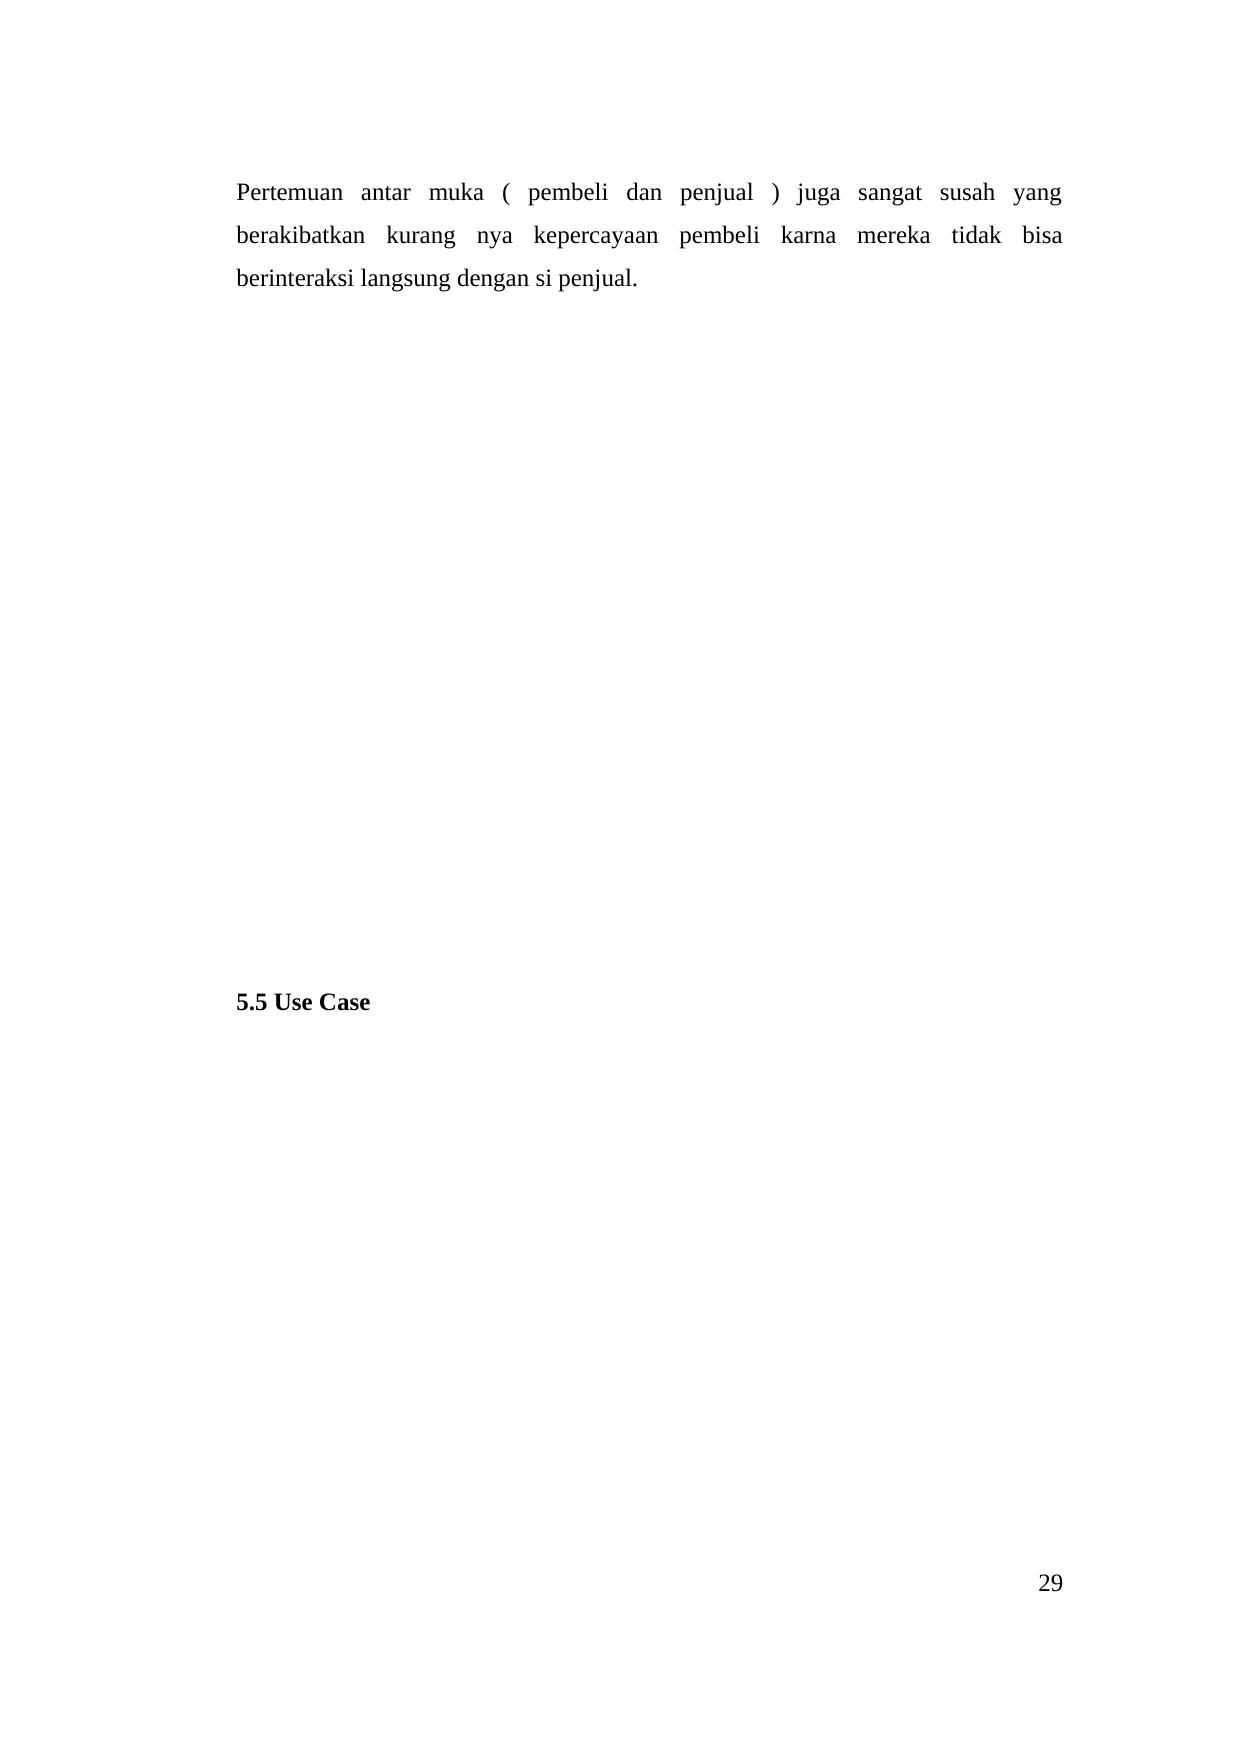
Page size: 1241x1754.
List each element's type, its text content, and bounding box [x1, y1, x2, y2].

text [236, 177, 1063, 292]
text 5.5 Use Case [236, 987, 1063, 1015]
